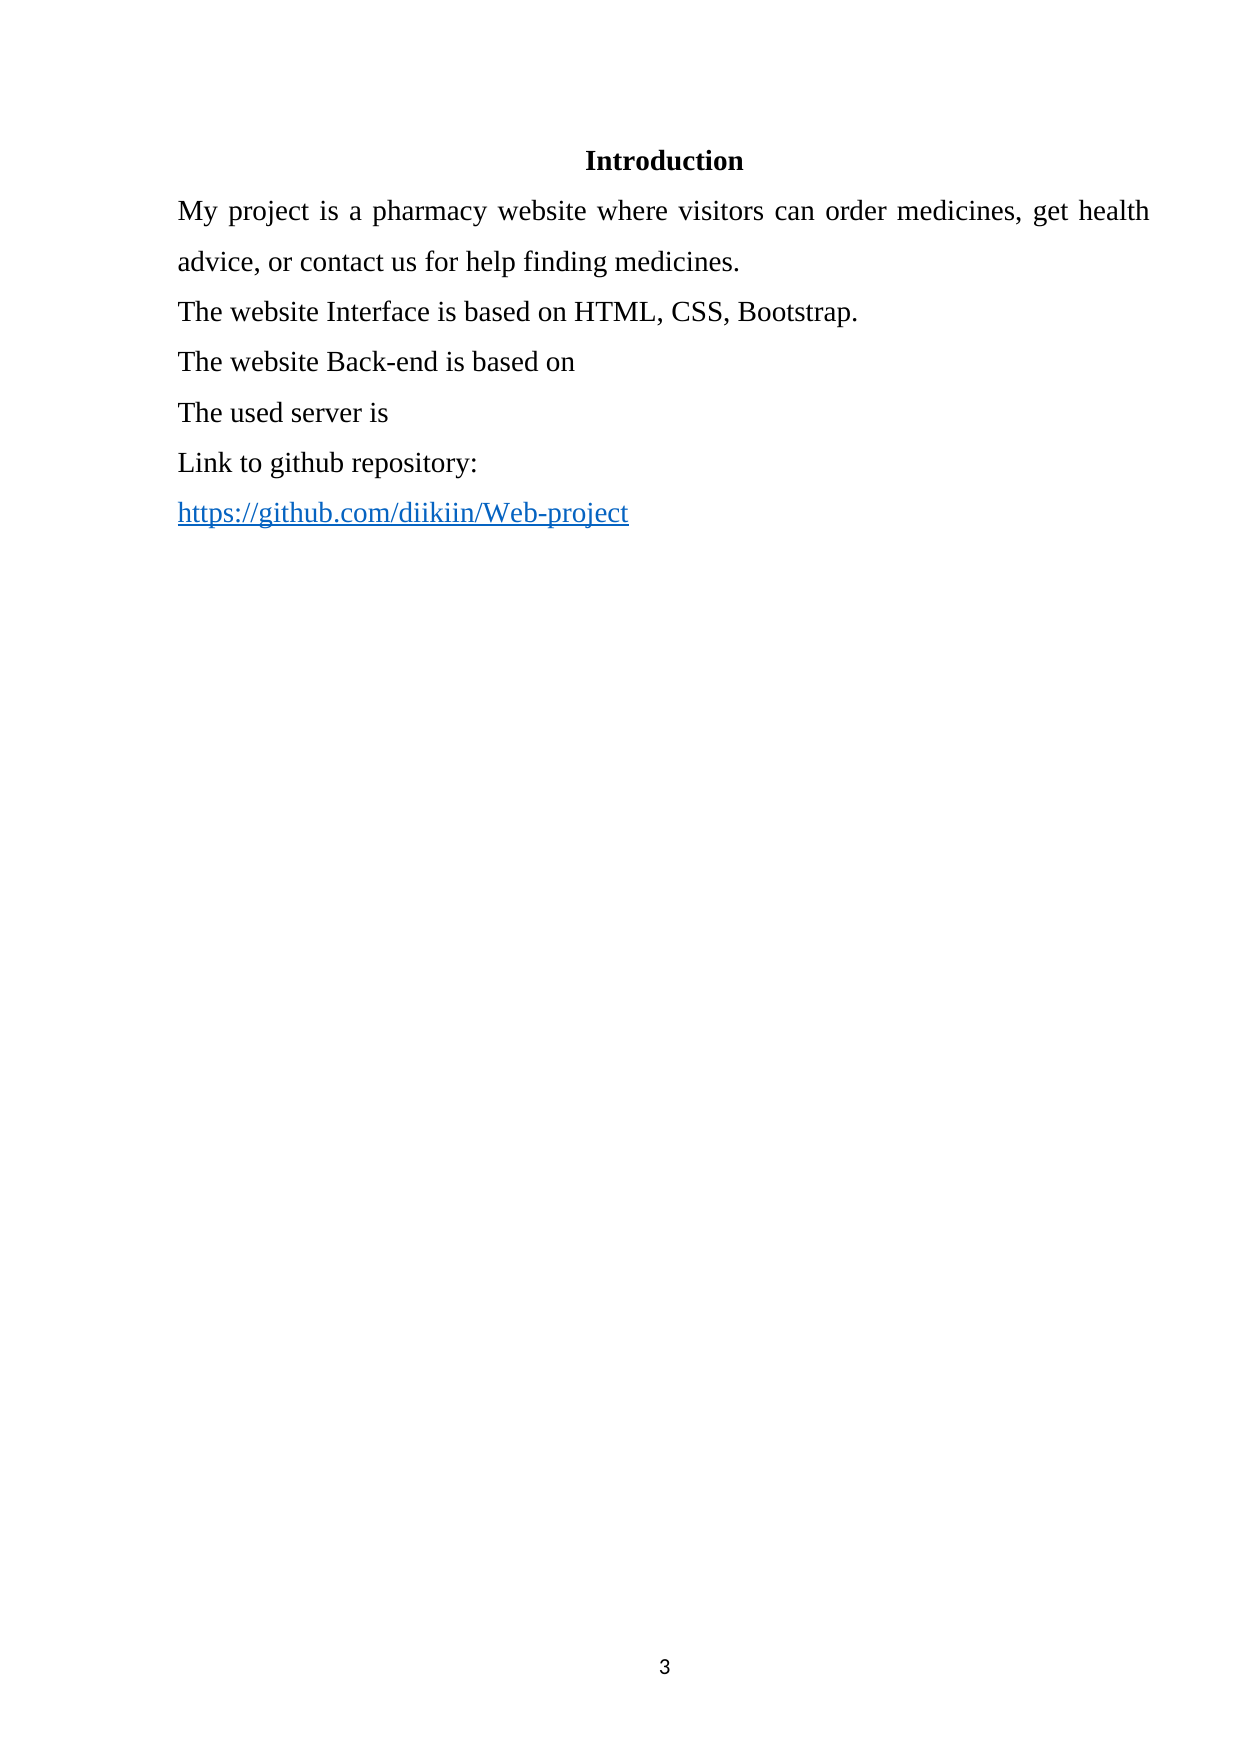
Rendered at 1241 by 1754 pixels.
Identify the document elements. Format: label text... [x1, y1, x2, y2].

text The website Interface is based on HTML, CSS, Bootstrap. [177, 294, 1152, 328]
subtitle Introduction [177, 143, 1152, 177]
text Link to github repository: [177, 445, 1152, 478]
text The used server is [177, 395, 1152, 428]
text My project is a pharmacy website where visitors can order medicines, get health advice, or contact us for help finding medicines. [177, 193, 1152, 277]
text https://github.com/diikiin/Web-project [177, 495, 1152, 529]
text The website Back-end is based on [177, 344, 1152, 378]
